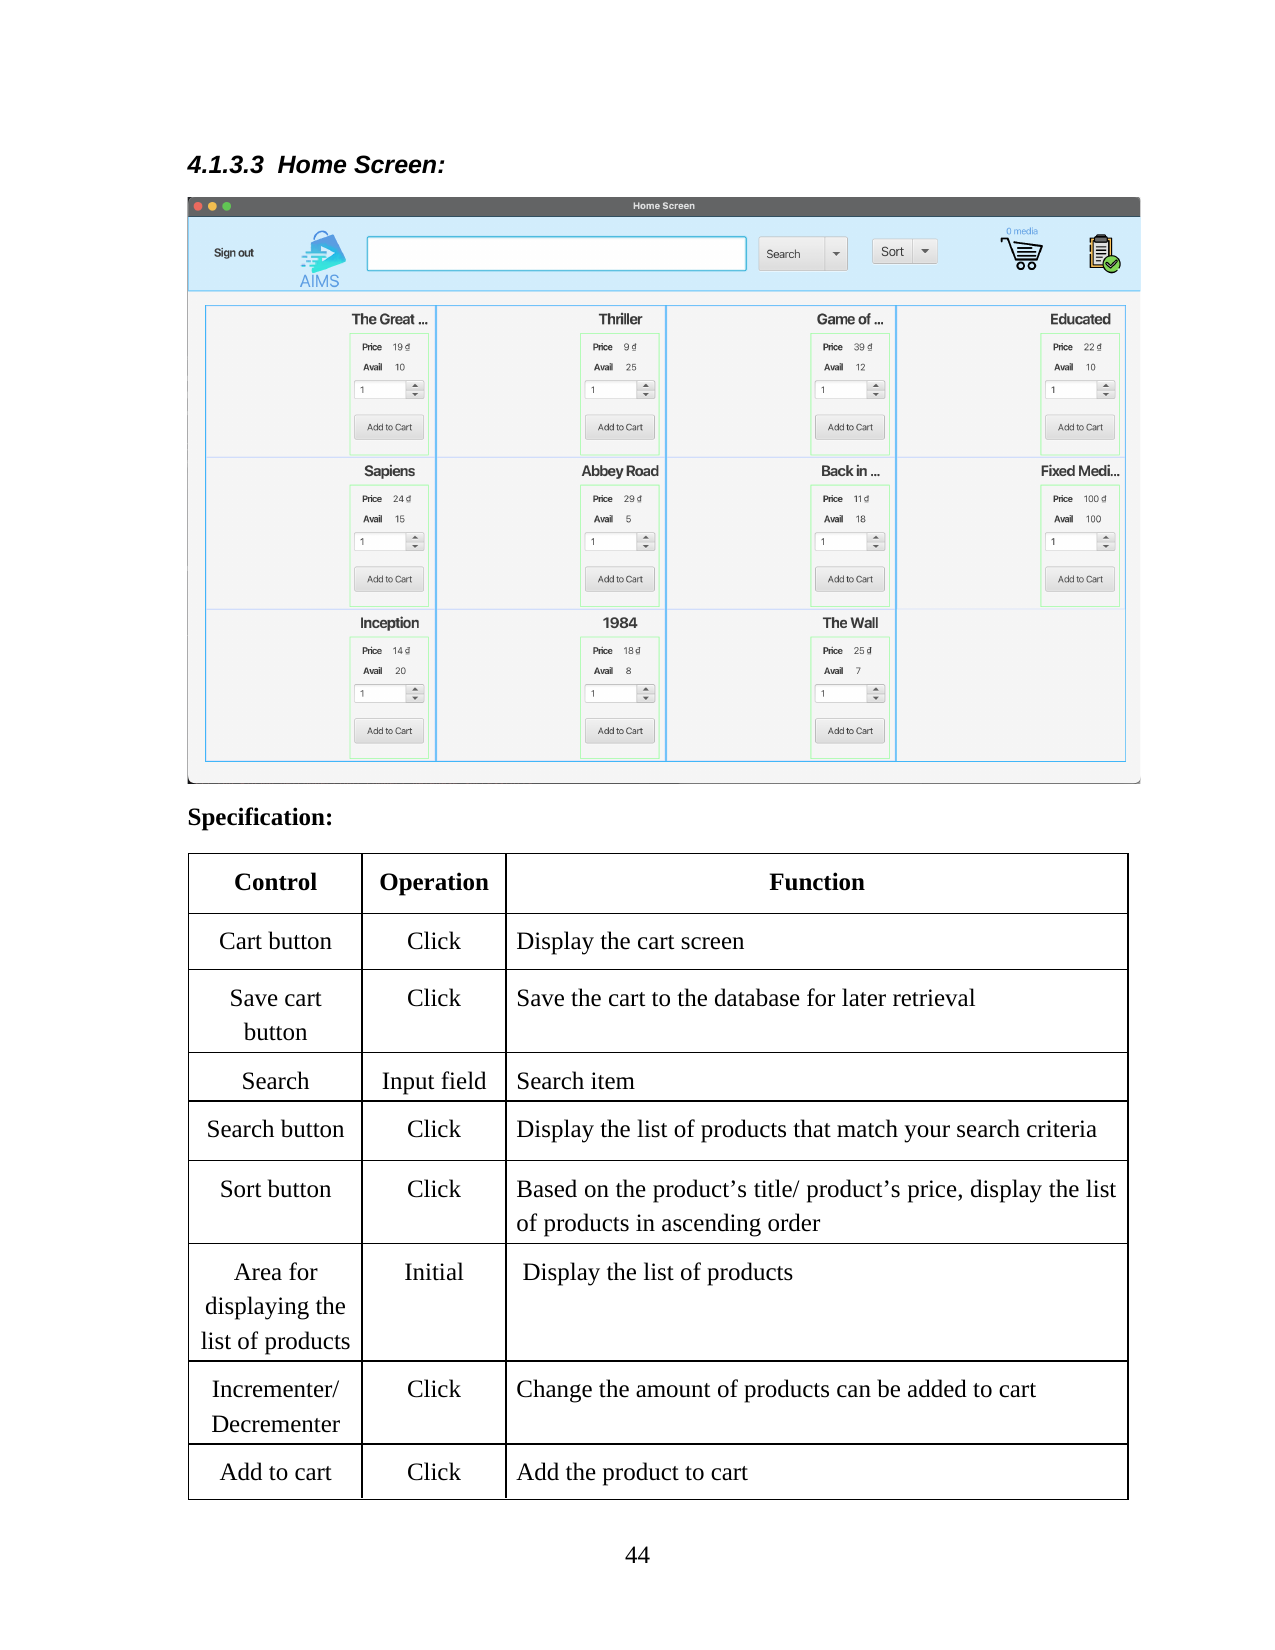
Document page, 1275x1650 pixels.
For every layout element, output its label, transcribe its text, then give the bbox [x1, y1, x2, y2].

table_cell Display the cart screen [507, 914, 1127, 969]
table_cell Based on the product’s title/ product’s price, display the list of products in ascending order [507, 1161, 1127, 1243]
table_cell Search [189, 1053, 361, 1100]
table_cell Add to cart button [189, 1445, 361, 1498]
table_cell Click [363, 1102, 505, 1160]
table_cell Cart button [189, 914, 361, 969]
table_cell Save the cart to the database for later retrieval [507, 970, 1127, 1052]
picture [187, 197, 1141, 784]
table_cell Save cart button [189, 970, 361, 1052]
subtitle Home Screen: [187, 150, 1087, 179]
table_cell Click [363, 1445, 505, 1498]
table_cell Input field [363, 1053, 505, 1100]
table_cell Display the list of products [507, 1244, 1127, 1360]
table_cell Search button [189, 1102, 361, 1160]
table_cell Display the list of products that match your search criteria [507, 1102, 1127, 1160]
table_cell Click [363, 914, 505, 969]
table_cell Sort button [189, 1161, 361, 1243]
table_cell Change the amount of products can be added to cart [507, 1362, 1127, 1443]
table_cell Click [363, 970, 505, 1052]
table_cell Area for displaying the list of products [189, 1244, 361, 1360]
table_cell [507, 1445, 1127, 1498]
table_header Operation [363, 854, 505, 912]
table_cell Search item [507, 1053, 1127, 1100]
table_cell Initial [363, 1244, 505, 1360]
table_cell Click [363, 1362, 505, 1443]
table_cell Incrementer/ Decrementer [189, 1362, 361, 1443]
text Specification: [187, 802, 1087, 831]
table_header Control [189, 854, 361, 912]
table_cell Click [363, 1161, 505, 1243]
table_header Function [507, 854, 1127, 912]
